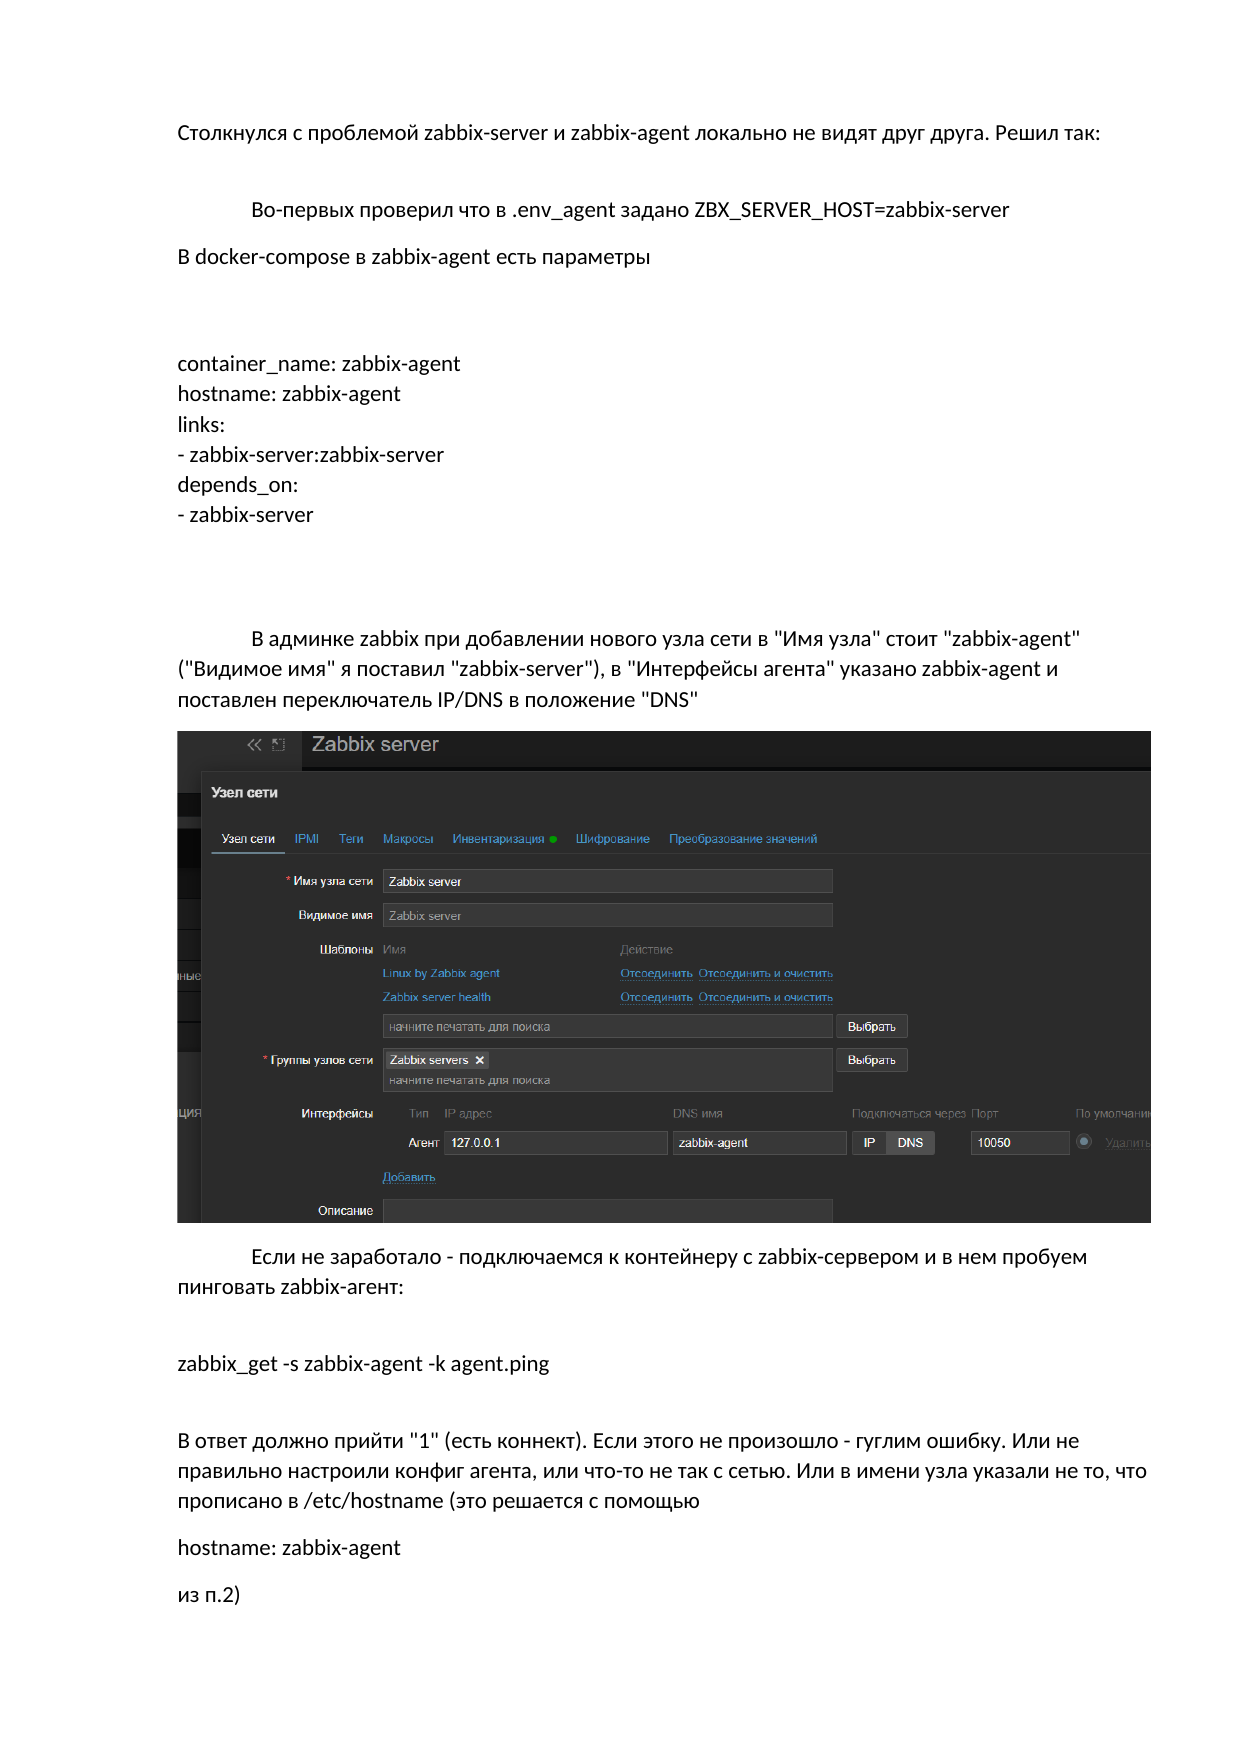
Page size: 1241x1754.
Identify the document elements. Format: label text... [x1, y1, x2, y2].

text В админке zabbix при добавлении нового узла сети в "Имя узла" стоит "zabbix-agent" ("Видимое имя" я поставил "zabbix-server"), в "Интерфейсы агента" указано zabbix-agent и поставлен переключатель IP/DNS в положение "DNS" [177, 624, 1152, 713]
text Во-первых проверил что в .env_agent задано ZBX_SERVER_HOST=zabbix-server [177, 195, 1152, 223]
text Если не заработало - подключаемся к контейнеру с zabbix-сервером и в нем пробуем пинговать zabbix-агент: [177, 1242, 1152, 1330]
text из п.2) [177, 1580, 1152, 1608]
text В ответ должно прийти "1" (есть коннект). Если этого не произошло - гуглим ошибку. Или не правильно настроили конфиг агента, или что-то не так с сетью. Или в имени узла указали не то, что прописано в /etc/hostname (это решается с помощью [177, 1396, 1152, 1514]
text В docker-compose в zabbix-agent есть параметры [177, 242, 1152, 300]
text hostname: zabbix-agent [177, 1533, 1152, 1561]
text Столкнулся с проблемой zabbix-server и zabbix-agent локально не видят друг друга. Решил так: [177, 118, 1152, 176]
text zabbix_get -s zabbix-agent -k agent.ping [177, 1349, 1152, 1377]
picture [177, 731, 1151, 1223]
text container_name: zabbix-agent hostname: zabbix-agent links: - zabbix-server:zabbix-server depends_on: - zabbix-server [177, 319, 1152, 528]
